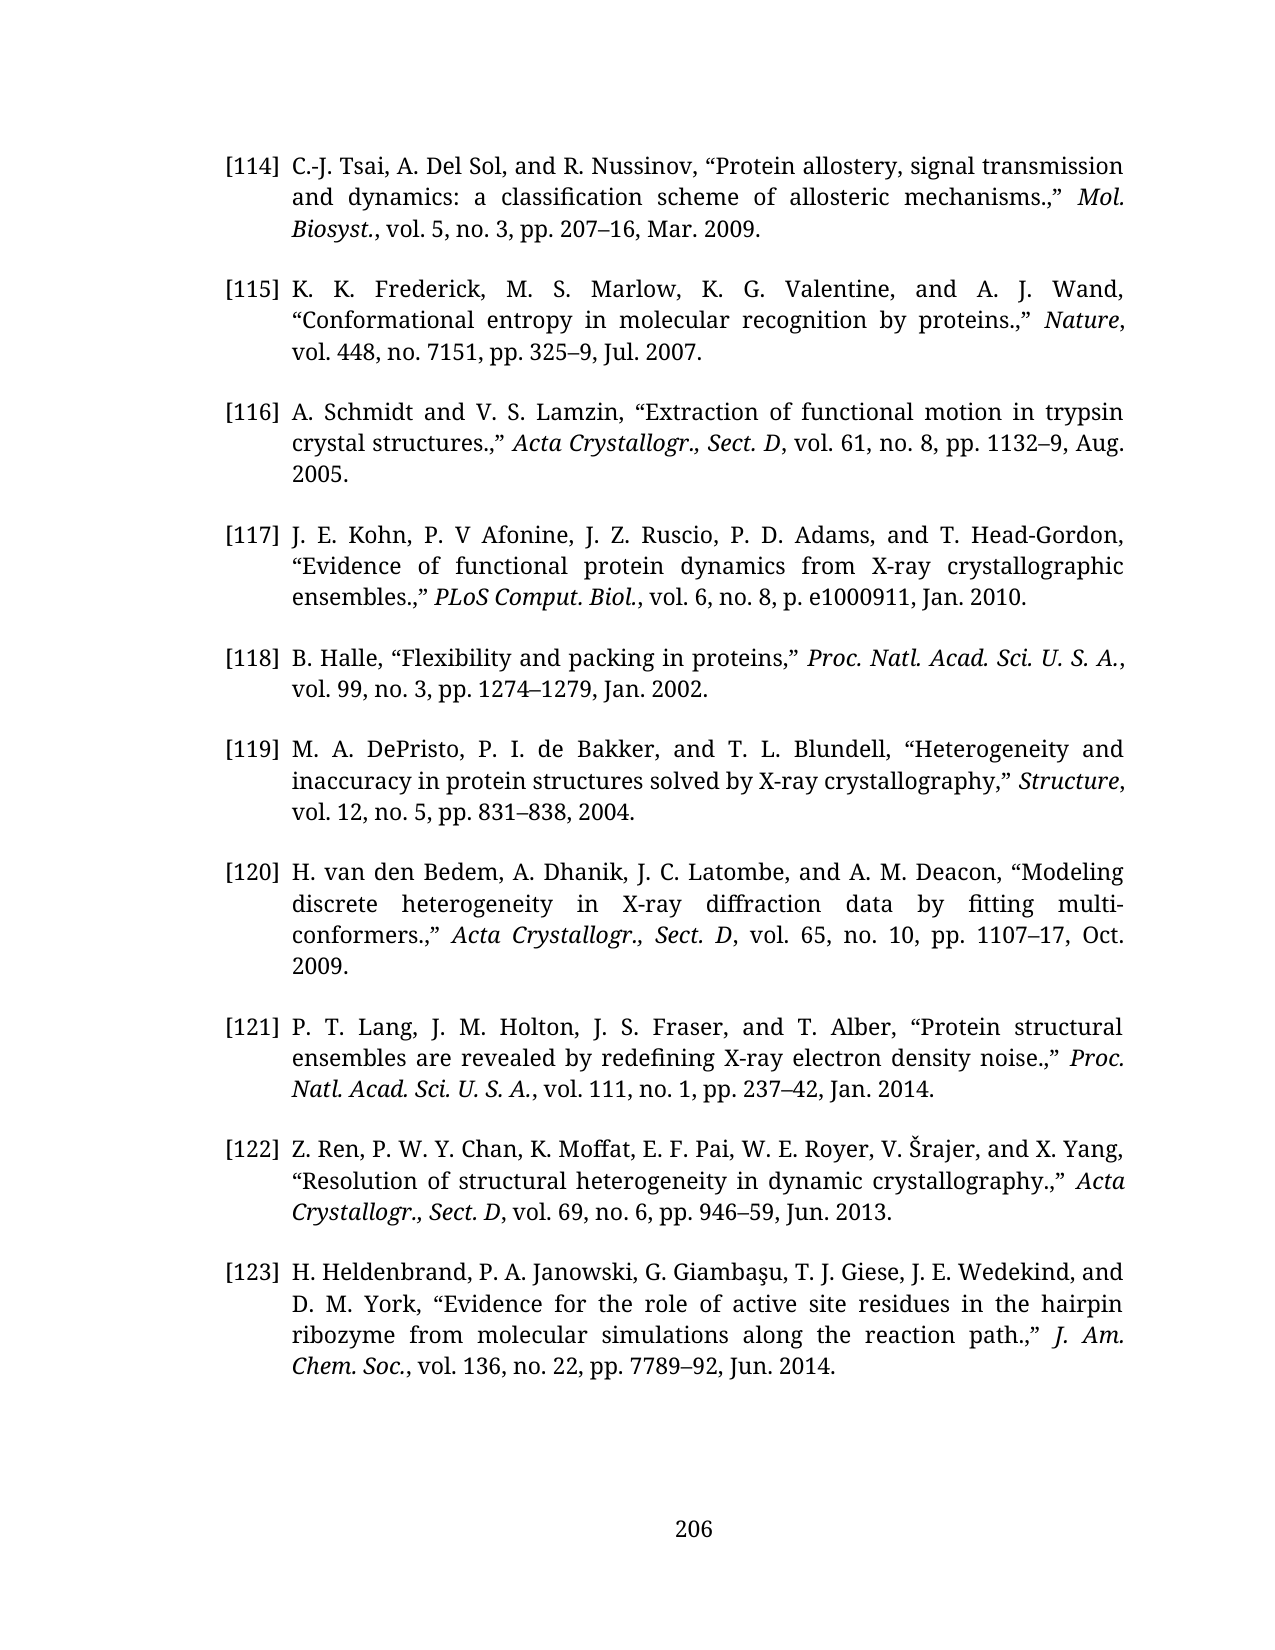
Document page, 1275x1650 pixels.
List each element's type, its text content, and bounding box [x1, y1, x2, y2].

text [122] Z. Ren, P. W. Y. Chan, K. Moffat, E. F. Pai, W. E. Royer, V. Šrajer, and X. Yang, “Resolution of structural heterogeneity in dynamic crystallography.,” Acta Crystallogr., Sect. D, vol. 69, no. 6, pp. 946–59, Jun. 2013. [225, 1133, 1125, 1227]
text [120] H. van den Bedem, A. Dhanik, J. C. Latombe, and A. M. Deacon, “Modeling discrete heterogeneity in X-ray diffraction data by fitting multi-conformers.,” Acta Crystallogr., Sect. D, vol. 65, no. 10, pp. 1107–17, Oct. 2009. [225, 856, 1125, 981]
text [118] B. Halle, “Flexibility and packing in proteins,” Proc. Natl. Acad. Sci. U. S. A., vol. 99, no. 3, pp. 1274–1279, Jan. 2002. [225, 642, 1125, 704]
text [117] J. E. Kohn, P. V Afonine, J. Z. Ruscio, P. D. Adams, and T. Head-Gordon, “Evidence of functional protein dynamics from X-ray crystallographic ensembles.,” PLoS Comput. Biol., vol. 6, no. 8, p. e1000911, Jan. 2010. [225, 519, 1125, 612]
text [123] H. Heldenbrand, P. A. Janowski, G. Giambaşu, T. J. Giese, J. E. Wedekind, and D. M. York, “Evidence for the role of active site residues in the hairpin ribozyme from molecular simulations along the reaction path.,” J. Am. Chem. Soc., vol. 136, no. 22, pp. 7789–92, Jun. 2014. [225, 1256, 1125, 1381]
text [121] P. T. Lang, J. M. Holton, J. S. Fraser, and T. Alber, “Protein structural ensembles are revealed by redefining X-ray electron density noise.,” Proc. Natl. Acad. Sci. U. S. A., vol. 111, no. 1, pp. 237–42, Jan. 2014. [225, 1010, 1125, 1104]
text [116] A. Schmidt and V. S. Lamzin, “Extraction of functional motion in trypsin crystal structures.,” Acta Crystallogr., Sect. D, vol. 61, no. 8, pp. 1132–9, Aug. 2005. [225, 396, 1125, 489]
text [119] M. A. DePristo, P. I. de Bakker, and T. L. Blundell, “Heterogeneity and inaccuracy in protein structures solved by X-ray crystallography,” Structure, vol. 12, no. 5, pp. 831–838, 2004. [225, 733, 1125, 827]
text [115] K. K. Frederick, M. S. Marlow, K. G. Valentine, and A. J. Wand, “Conformational entropy in molecular recognition by proteins.,” Nature, vol. 448, no. 7151, pp. 325–9, Jul. 2007. [225, 273, 1125, 367]
text [114] C.-J. Tsai, A. Del Sol, and R. Nussinov, “Protein allostery, signal transmission and dynamics: a classification scheme of allosteric mechanisms.,” Mol. Biosyst., vol. 5, no. 3, pp. 207–16, Mar. 2009. [225, 150, 1125, 244]
